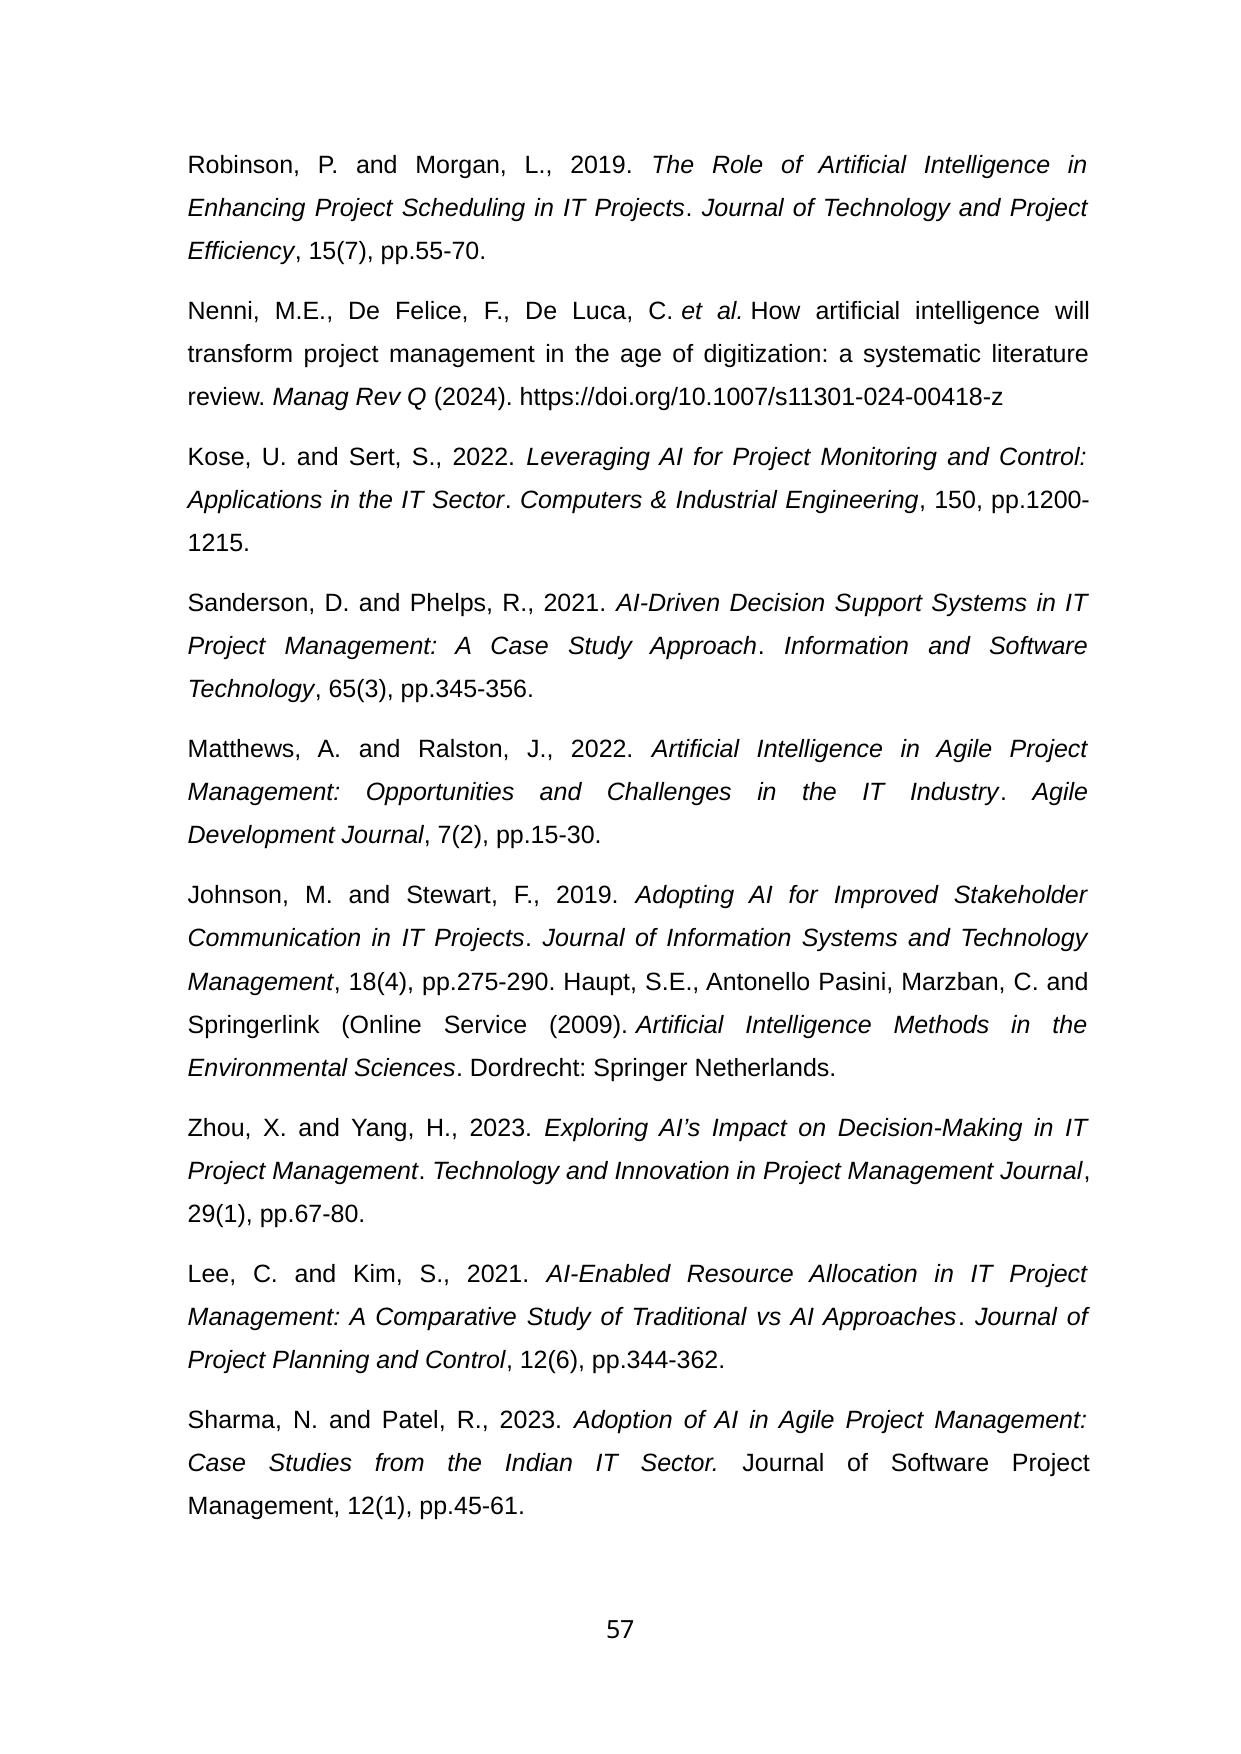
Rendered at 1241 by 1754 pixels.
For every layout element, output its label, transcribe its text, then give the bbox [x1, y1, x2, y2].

text Sanderson, D. and Phelps, R., 2021. AI-Driven Decision Support Systems in IT Project Management: A Case Study Approach. Information and Software Technology, 65(3), pp.345-356. [187, 588, 1090, 703]
text Kose, U. and Sert, S., 2022. Leveraging AI for Project Monitoring and Control: Applications in the IT Sector. Computers & Industrial Engineering, 150, pp.1200-1215. [187, 442, 1090, 557]
text Nenni, M.E., De Felice, F., De Luca, C. et al. How artificial intelligence will transform project management in the age of digitization: a systematic literature review. Manag Rev Q (2024). https://doi.org/10.1007/s11301-024-00418-z [187, 296, 1090, 411]
text Sharma, N. and Patel, R., 2023. Adoption of AI in Agile Project Management: Case Studies from the Indian IT Sector. Journal of Software Project Management, 12(1), pp.45-61. [187, 1404, 1090, 1519]
text Johnson, M. and Stewart, F., 2019. Adopting AI for Improved Stakeholder Communication in IT Projects. Journal of Information Systems and Technology Management, 18(4), pp.275-290. Haupt, S.E., Antonello Pasini, Marzban, C. and Springerlink (Online Service (2009). Artificial Intelligence Methods in the Environmental Sciences. Dordrecht: Springer Netherlands. [187, 880, 1090, 1081]
text Lee, C. and Kim, S., 2021. AI-Enabled Resource Allocation in IT Project Management: A Comparative Study of Traditional vs AI Approaches. Journal of Project Planning and Control, 12(6), pp.344-362. [187, 1258, 1090, 1373]
text Zhou, X. and Yang, H., 2023. Exploring AI’s Impact on Decision-Making in IT Project Management. Technology and Innovation in Project Management Journal, 29(1), pp.67-80. [187, 1112, 1090, 1227]
text Matthews, A. and Ralston, J., 2022. Artificial Intelligence in Agile Project Management: Opportunities and Challenges in the IT Industry. Agile Development Journal, 7(2), pp.15-30. [187, 734, 1090, 849]
text Robinson, P. and Morgan, L., 2019. The Role of Artificial Intelligence in Enhancing Project Scheduling in IT Projects. Journal of Technology and Project Efficiency, 15(7), pp.55-70. [187, 150, 1090, 265]
